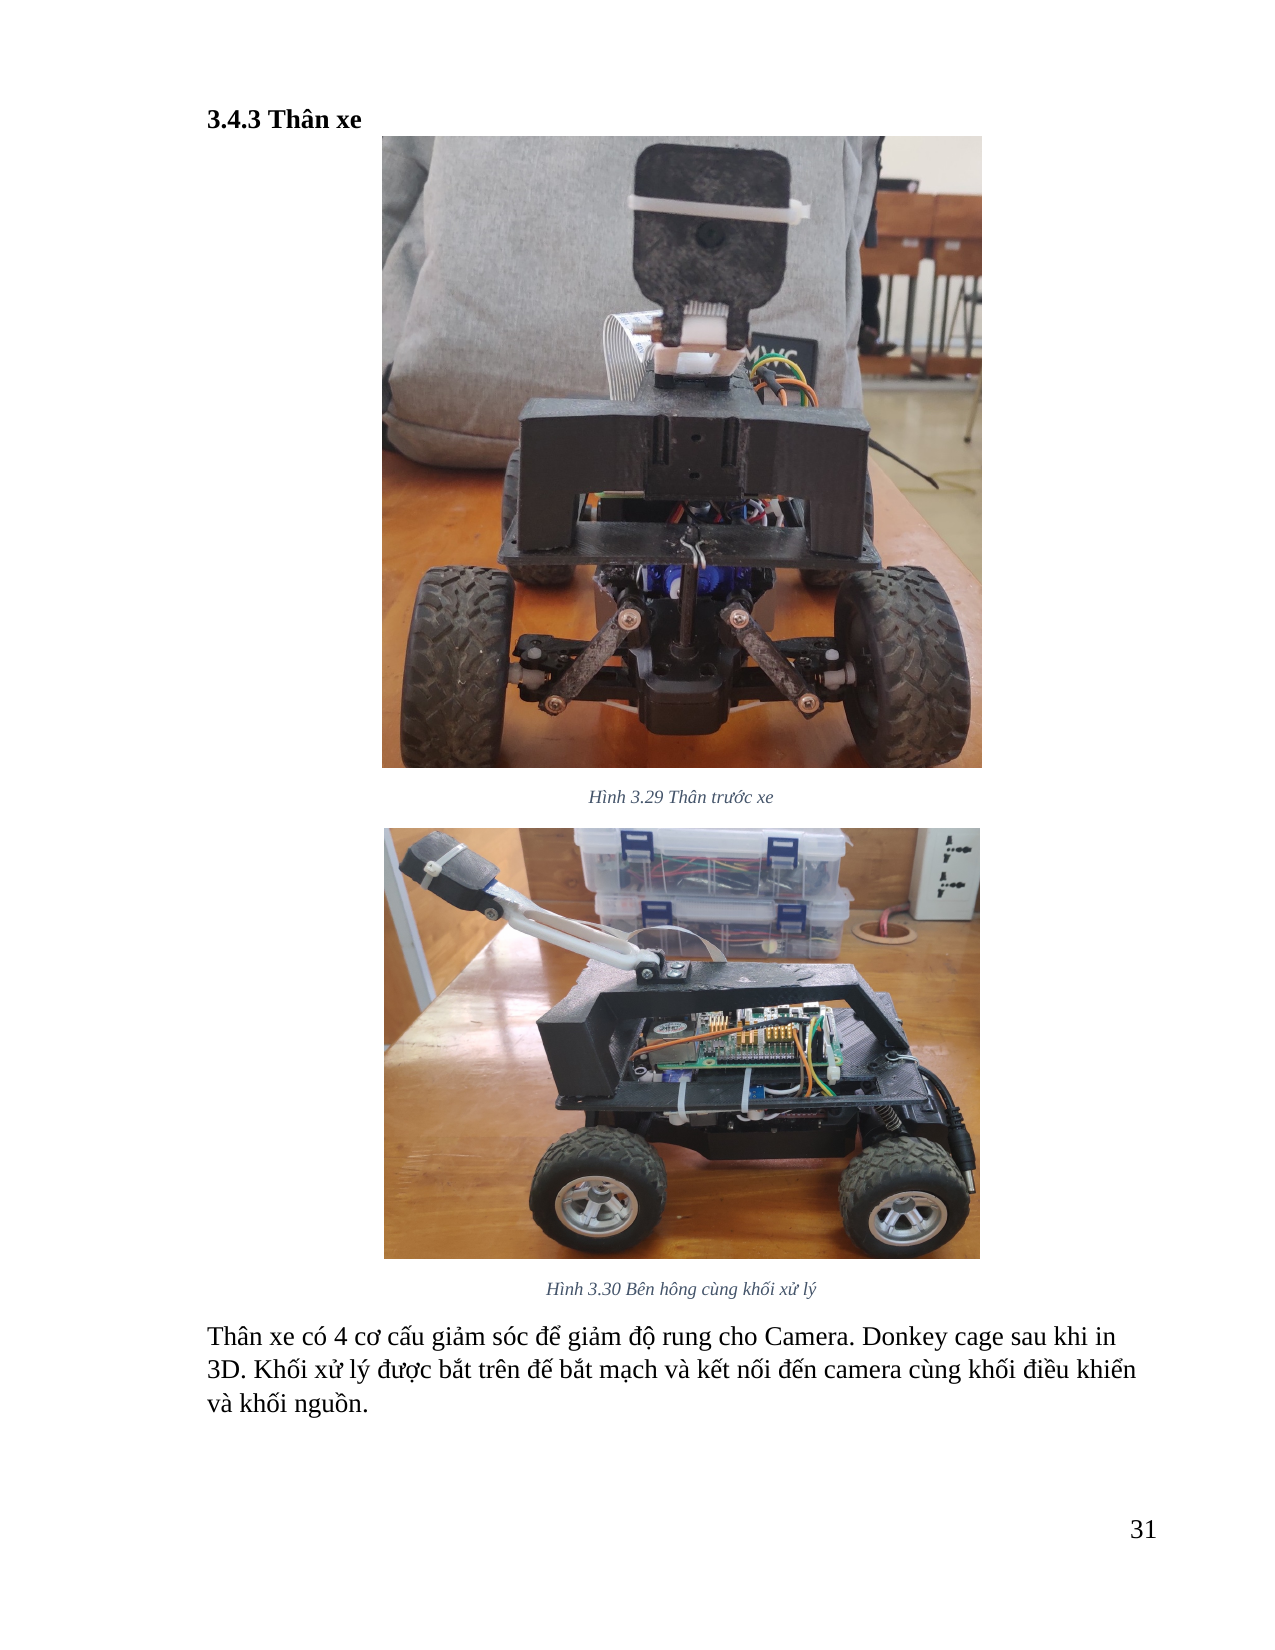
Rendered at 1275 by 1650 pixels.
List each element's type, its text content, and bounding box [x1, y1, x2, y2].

picture [384, 828, 980, 1259]
picture [382, 136, 982, 768]
text Thân xe có 4 cơ cấu giảm sóc để giảm độ rung cho Camera. Donkey cage sau khi in 3D. Khối xử lý được bắt trên đế bắt mạch và kết nối đến camera cùng khối điều khiển và khối nguồn. [207, 1320, 1157, 1418]
subtitle 3.4.3 Thân xe [207, 103, 1157, 134]
